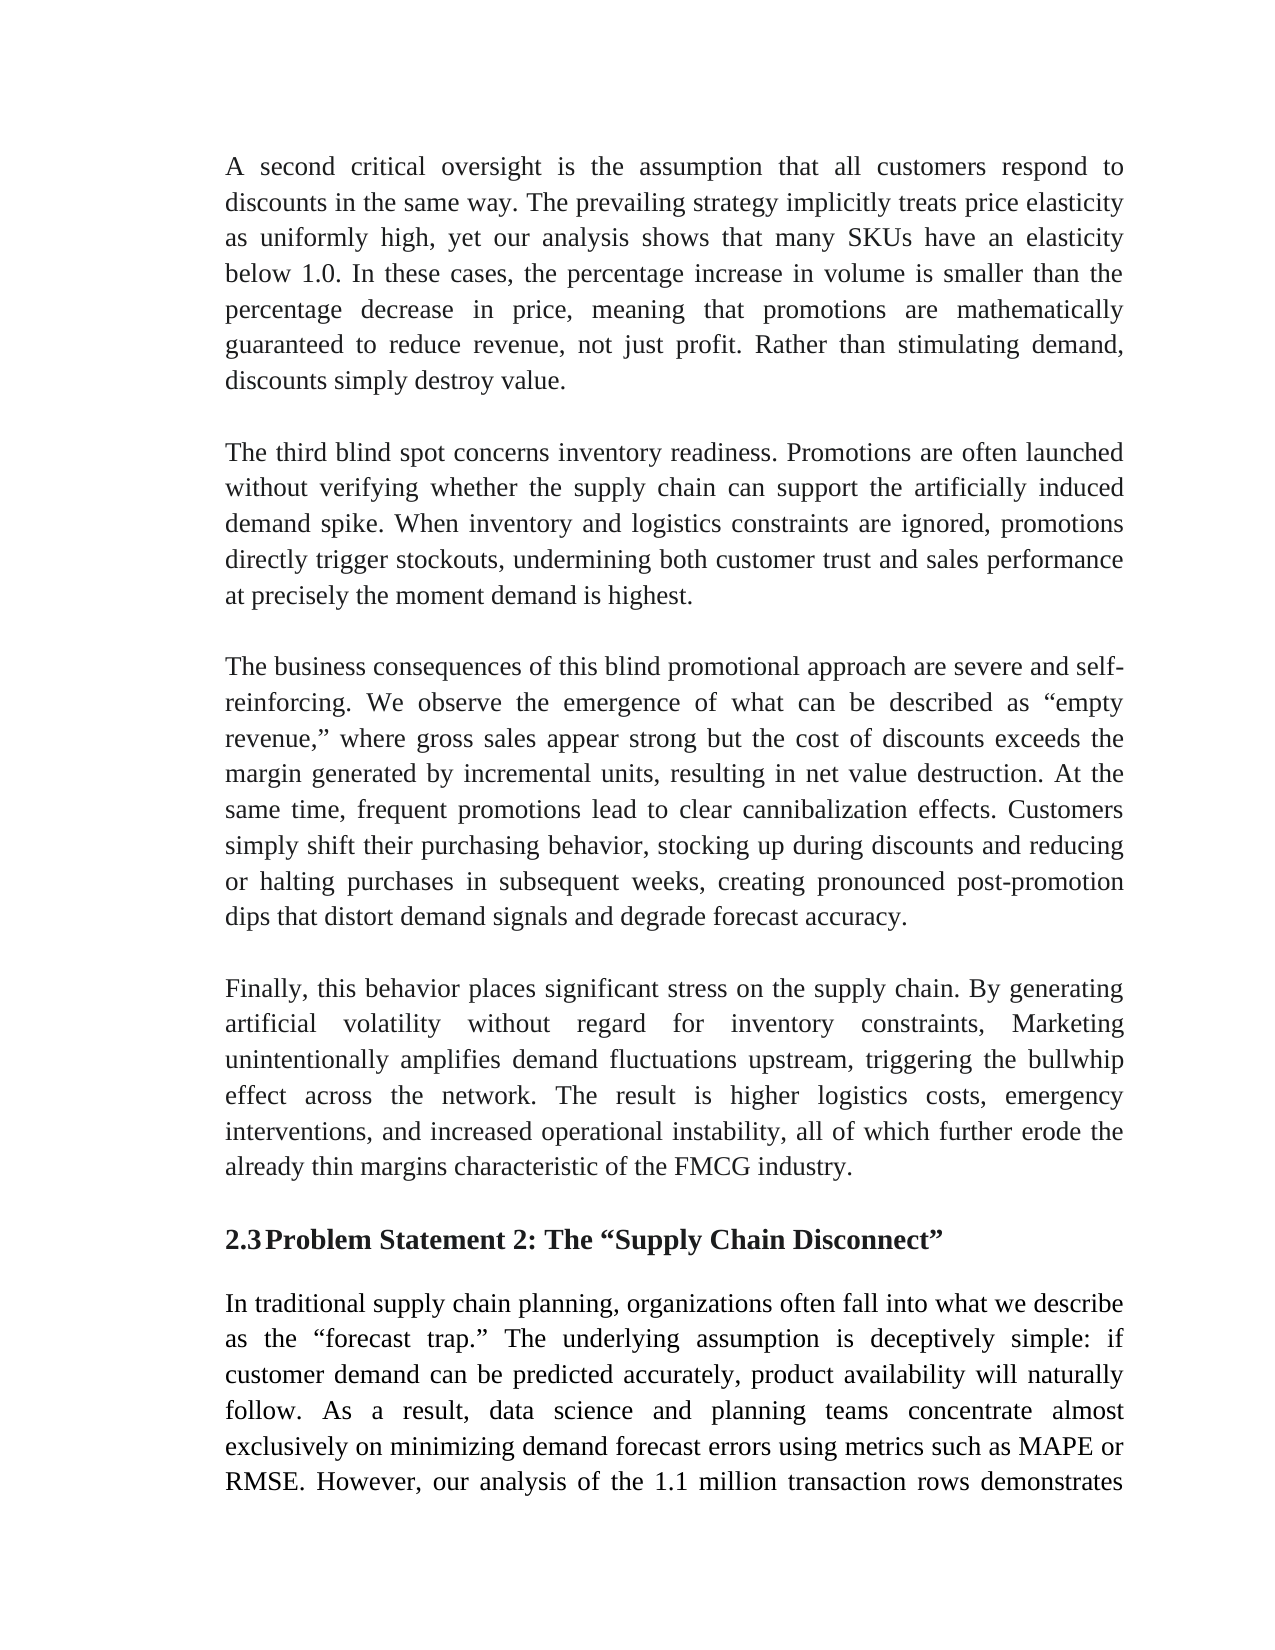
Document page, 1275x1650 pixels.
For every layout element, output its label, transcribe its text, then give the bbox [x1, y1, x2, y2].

text A second critical oversight is the assumption that all customers respond to discounts in the same way. The prevailing strategy implicitly treats price elasticity as uniformly high, yet our analysis shows that many SKUs have an elasticity below 1.0. In these cases, the percentage increase in volume is smaller than the percentage decrease in price, meaning that promotions are mathematically guaranteed to reduce revenue, not just profit. Rather than stimulating demand, discounts simply destroy value. [225, 150, 1125, 396]
text The business consequences of this blind promotional approach are severe and self-reinforcing. We observe the emergence of what can be described as “empty revenue,” where gross sales appear strong but the cost of discounts exceeds the margin generated by incremental units, resulting in net value destruction. At the same time, frequent promotions lead to clear cannibalization effects. Customers simply shift their purchasing behavior, stocking up during discounts and reducing or halting purchases in subsequent weeks, creating pronounced post-promotion dips that distort demand signals and degrade forecast accuracy. [225, 650, 1125, 931]
text Finally, this behavior places significant stress on the supply chain. By generating artificial volatility without regard for inventory constraints, Marketing unintentionally amplifies demand fluctuations upstream, triggering the bullwhip effect across the network. The result is higher logistics costs, emergency interventions, and increased operational instability, all of which further erode the already thin margins characteristic of the FMCG industry. [225, 972, 1125, 1182]
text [225, 1287, 1125, 1497]
text The third blind spot concerns inventory readiness. Promotions are often launched without verifying whether the supply chain can support the artificially induced demand spike. When inventory and logistics constraints are ignored, promotions directly trigger stockouts, undermining both customer trust and sales performance at precisely the moment demand is highest. [225, 436, 1125, 610]
subtitle Problem Statement 2: The “Supply Chain Disconnect” [225, 1222, 1125, 1255]
